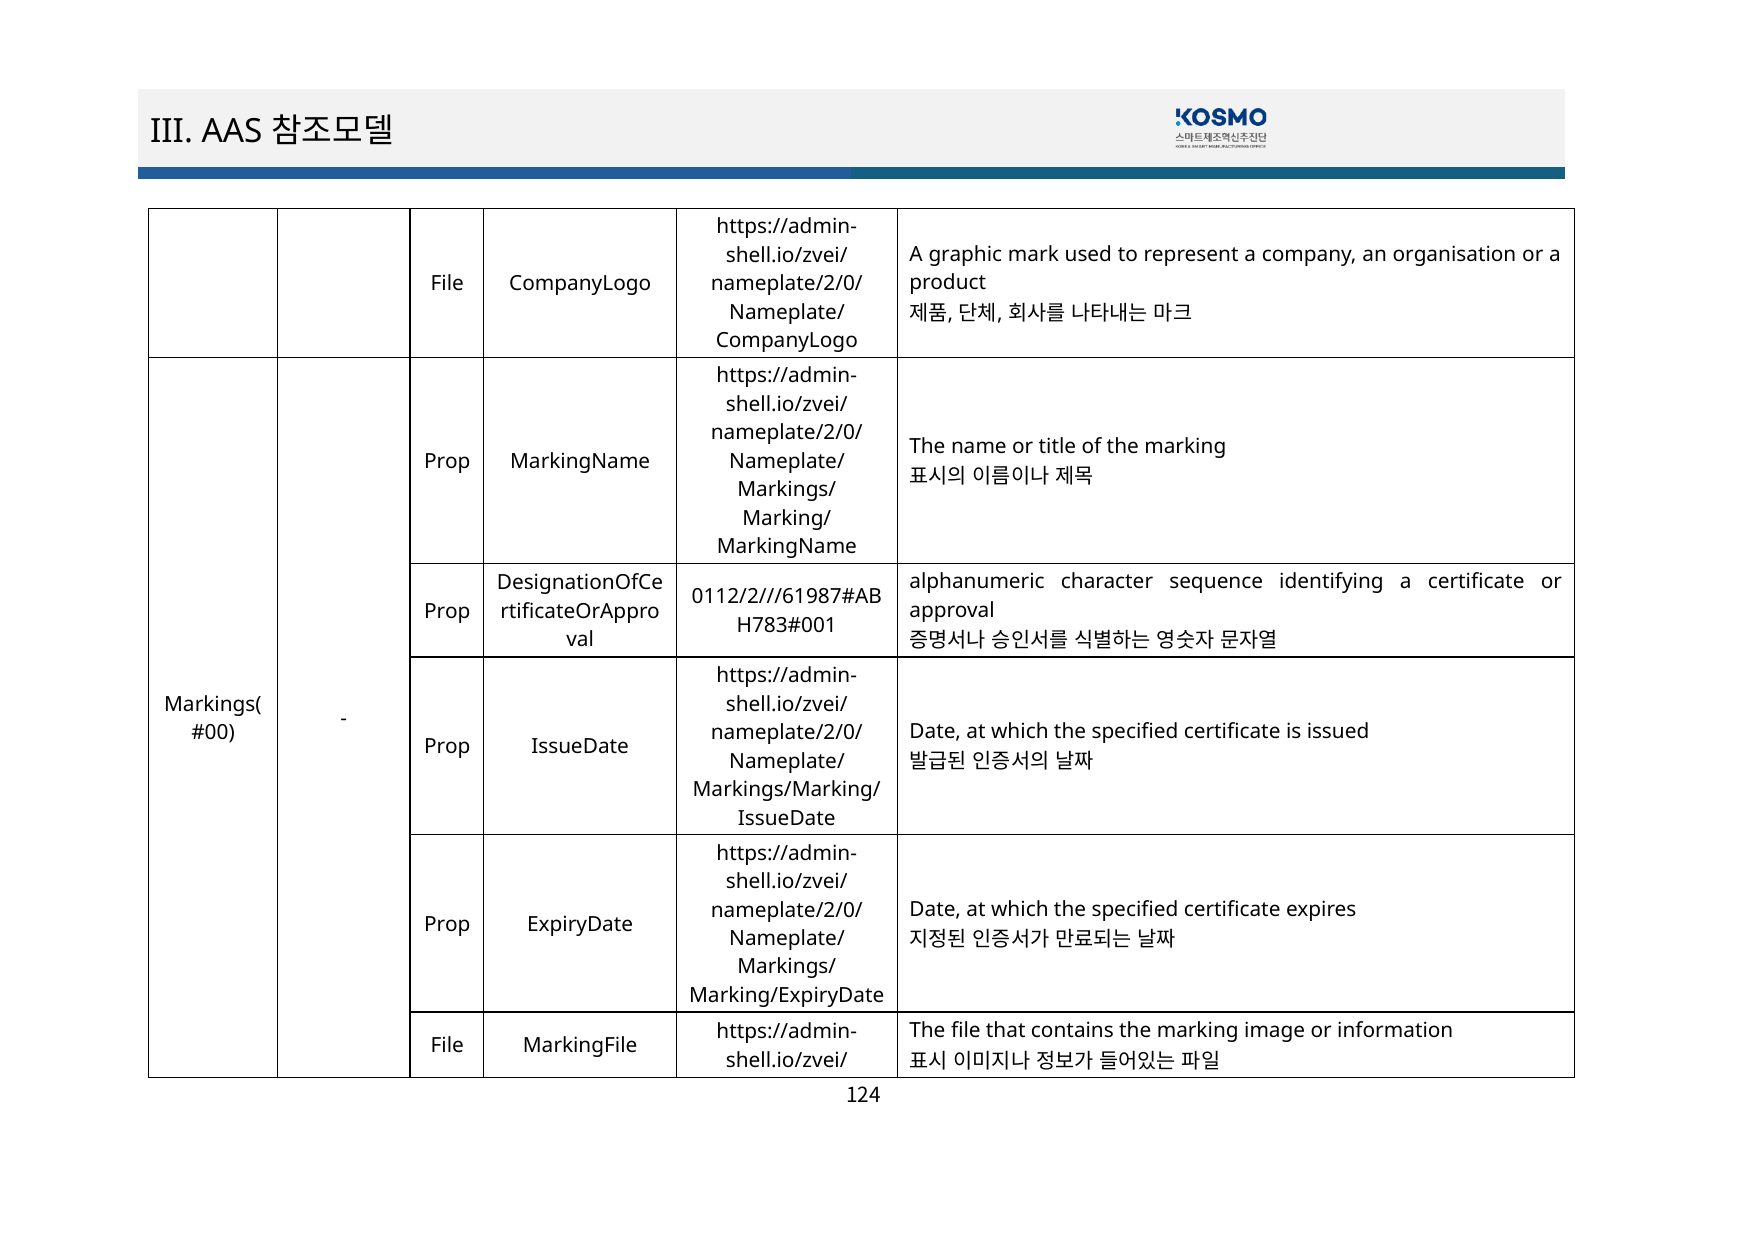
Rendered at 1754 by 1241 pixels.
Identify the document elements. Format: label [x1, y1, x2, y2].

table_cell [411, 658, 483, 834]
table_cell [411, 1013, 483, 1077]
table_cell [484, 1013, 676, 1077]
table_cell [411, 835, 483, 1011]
picture [1175, 108, 1267, 148]
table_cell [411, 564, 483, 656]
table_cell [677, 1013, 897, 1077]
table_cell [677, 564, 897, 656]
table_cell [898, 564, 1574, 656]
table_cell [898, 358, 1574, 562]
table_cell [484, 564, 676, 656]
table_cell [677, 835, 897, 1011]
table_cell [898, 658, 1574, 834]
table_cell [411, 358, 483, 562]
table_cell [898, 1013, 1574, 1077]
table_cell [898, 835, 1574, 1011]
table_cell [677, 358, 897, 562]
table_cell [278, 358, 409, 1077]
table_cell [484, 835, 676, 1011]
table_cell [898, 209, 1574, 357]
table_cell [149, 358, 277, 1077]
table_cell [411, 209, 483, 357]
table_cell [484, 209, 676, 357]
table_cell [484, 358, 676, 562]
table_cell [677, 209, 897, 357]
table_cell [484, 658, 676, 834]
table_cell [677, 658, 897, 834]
